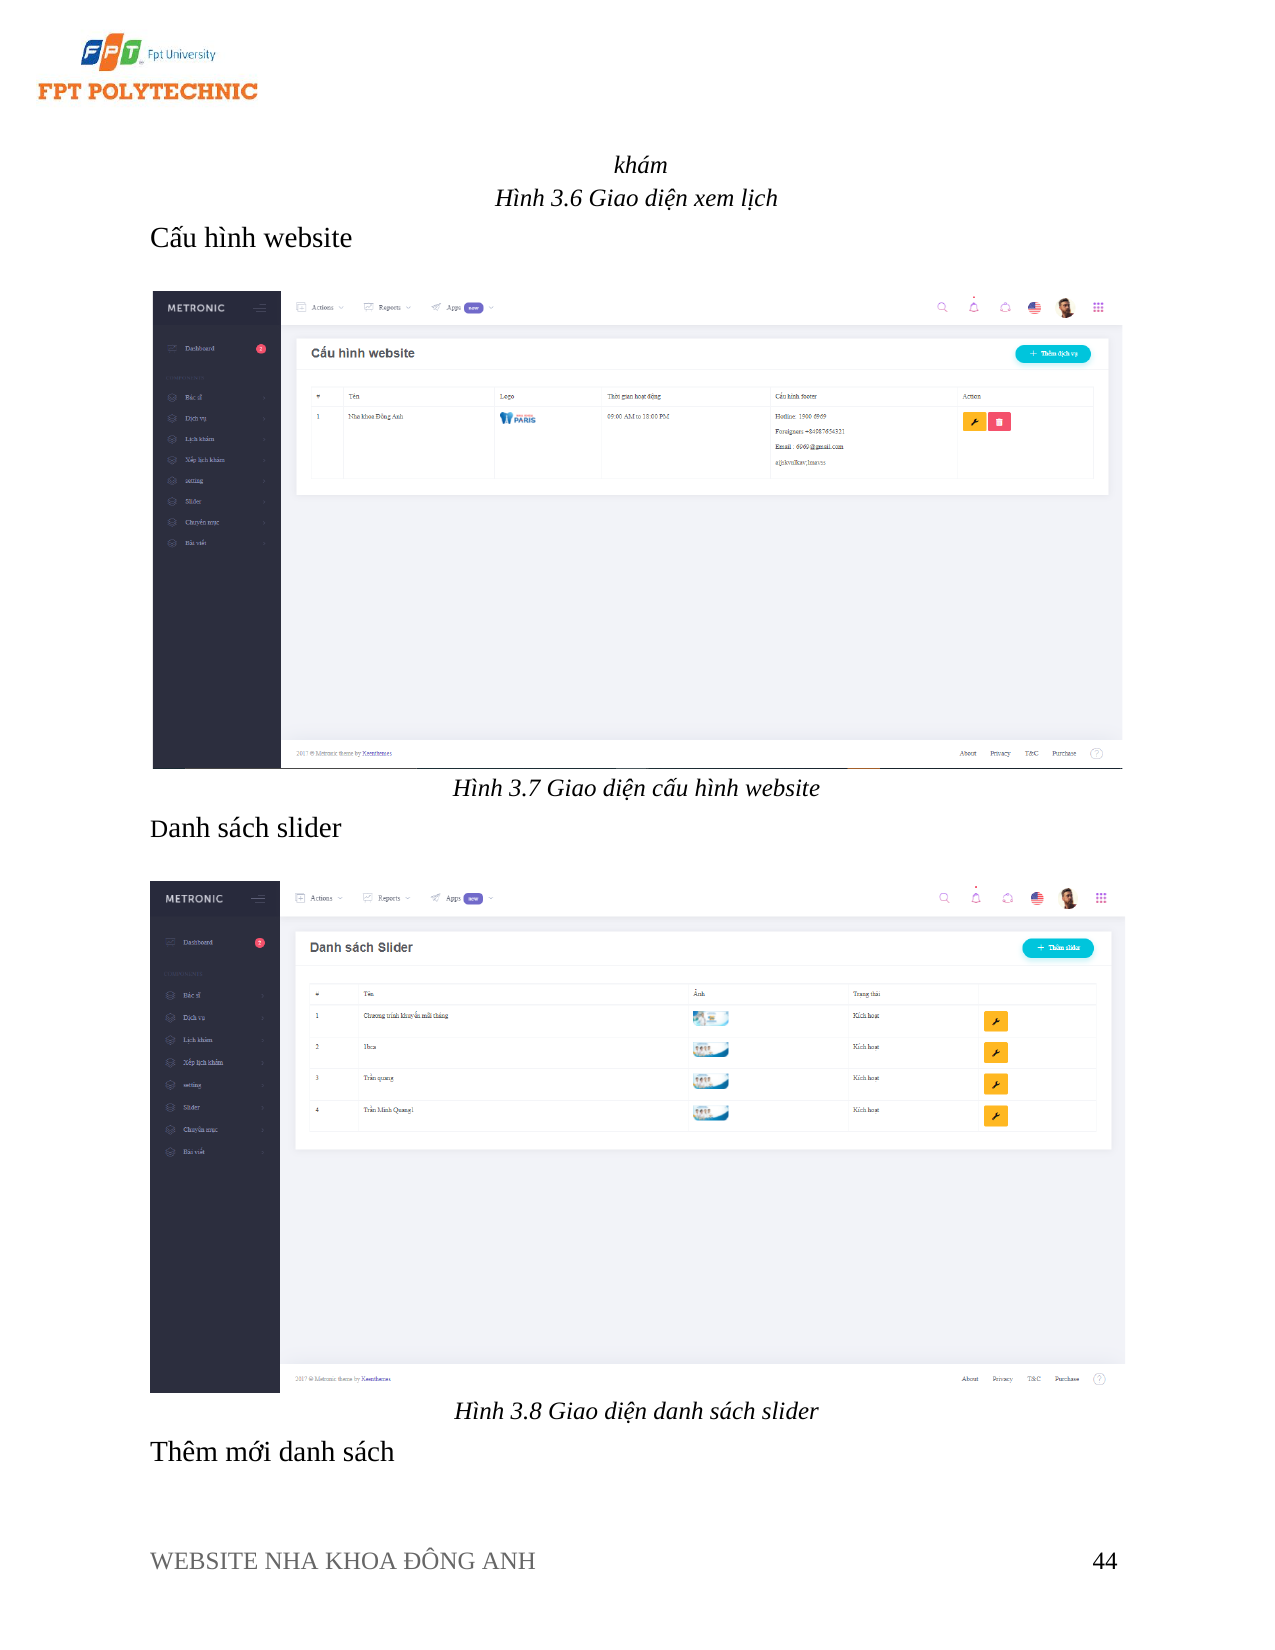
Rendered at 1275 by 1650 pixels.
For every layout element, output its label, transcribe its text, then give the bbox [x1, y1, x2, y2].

picture [152, 291, 1123, 769]
text Hình 3.8 Giao diện danh sách slider [150, 1396, 1125, 1425]
text Hình 3.6 Giao diện xem lịch [150, 183, 1125, 212]
picture [150, 881, 1125, 1393]
text Hình 3.7 Giao diện cấu hình website [150, 773, 1125, 801]
picture [36, 18, 259, 127]
text khám [150, 150, 1125, 179]
